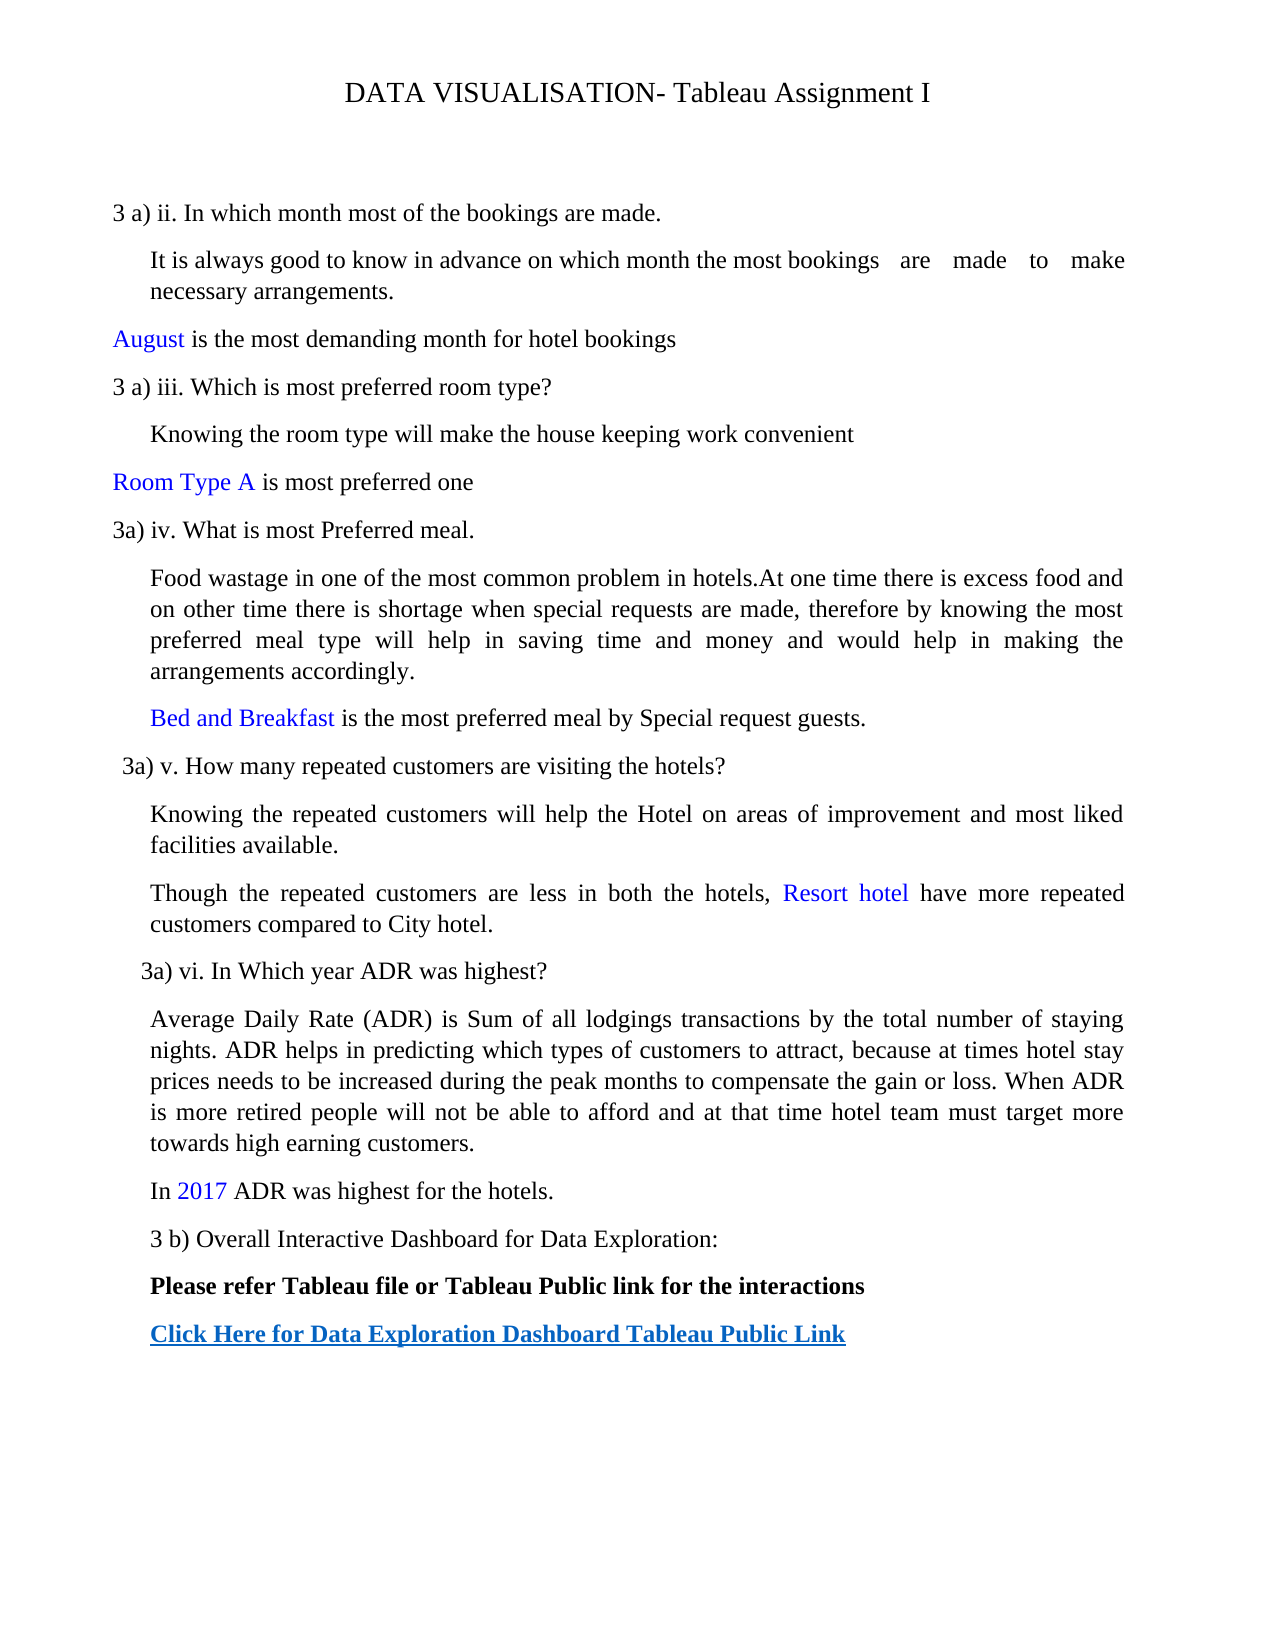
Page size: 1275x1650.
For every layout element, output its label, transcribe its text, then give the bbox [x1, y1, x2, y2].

text 3a) vi. In Which year ADR was highest? [112, 956, 1125, 985]
text Knowing the repeated customers will help the Hotel on areas of improvement and most liked facilities available. [150, 799, 1125, 859]
text Click Here for Data Exploration Dashboard Tableau Public Link [150, 1319, 1125, 1348]
text Please refer Tableau file or Tableau Public link for the interactions [150, 1271, 1125, 1300]
text Room Type A is most preferred one [112, 467, 1125, 496]
text It is always good to know in advance on which month the most bookings are made to make necessary arrangements. [150, 245, 1125, 305]
text 3a) v. How many repeated customers are visiting the hotels? [122, 751, 1125, 780]
text Bed and Breakfast is the most preferred meal by Special request guests. [150, 703, 1125, 732]
text 3 b) Overall Interactive Dashboard for Data Exploration: [150, 1224, 1125, 1252]
text August is the most demanding month for hotel bookings [112, 324, 1125, 353]
text 3 a) iii. Which is most preferred room type? [112, 372, 1125, 401]
text Knowing the room type will make the house keeping work convenient [112, 419, 1125, 448]
text 3a) iv. What is most Preferred meal. [112, 515, 1125, 544]
text In 2017 ADR was highest for the hotels. [150, 1176, 1125, 1205]
text Food wastage in one of the most common problem in hotels.At one time there is excess food and on other time there is shortage when special requests are made, therefore by knowing the most preferred meal type will help in saving time and money and would help in making the arrangements accordingly. [150, 563, 1125, 684]
text 3 a) ii. In which month most of the bookings are made. [112, 198, 1125, 226]
text Though the repeated customers are less in both the hotels, Resort hotel have more repeated customers compared to City hotel. [150, 878, 1125, 937]
text Average Daily Rate (ADR) is Sum of all lodgings transactions by the total number of staying nights. ADR helps in predicting which types of customers to attract, because at times hotel stay prices needs to be increased during the peak months to compensate the gain or loss. When ADR is more retired people will not be able to afford and at that time hotel team must target more towards high earning customers. [150, 1004, 1125, 1157]
